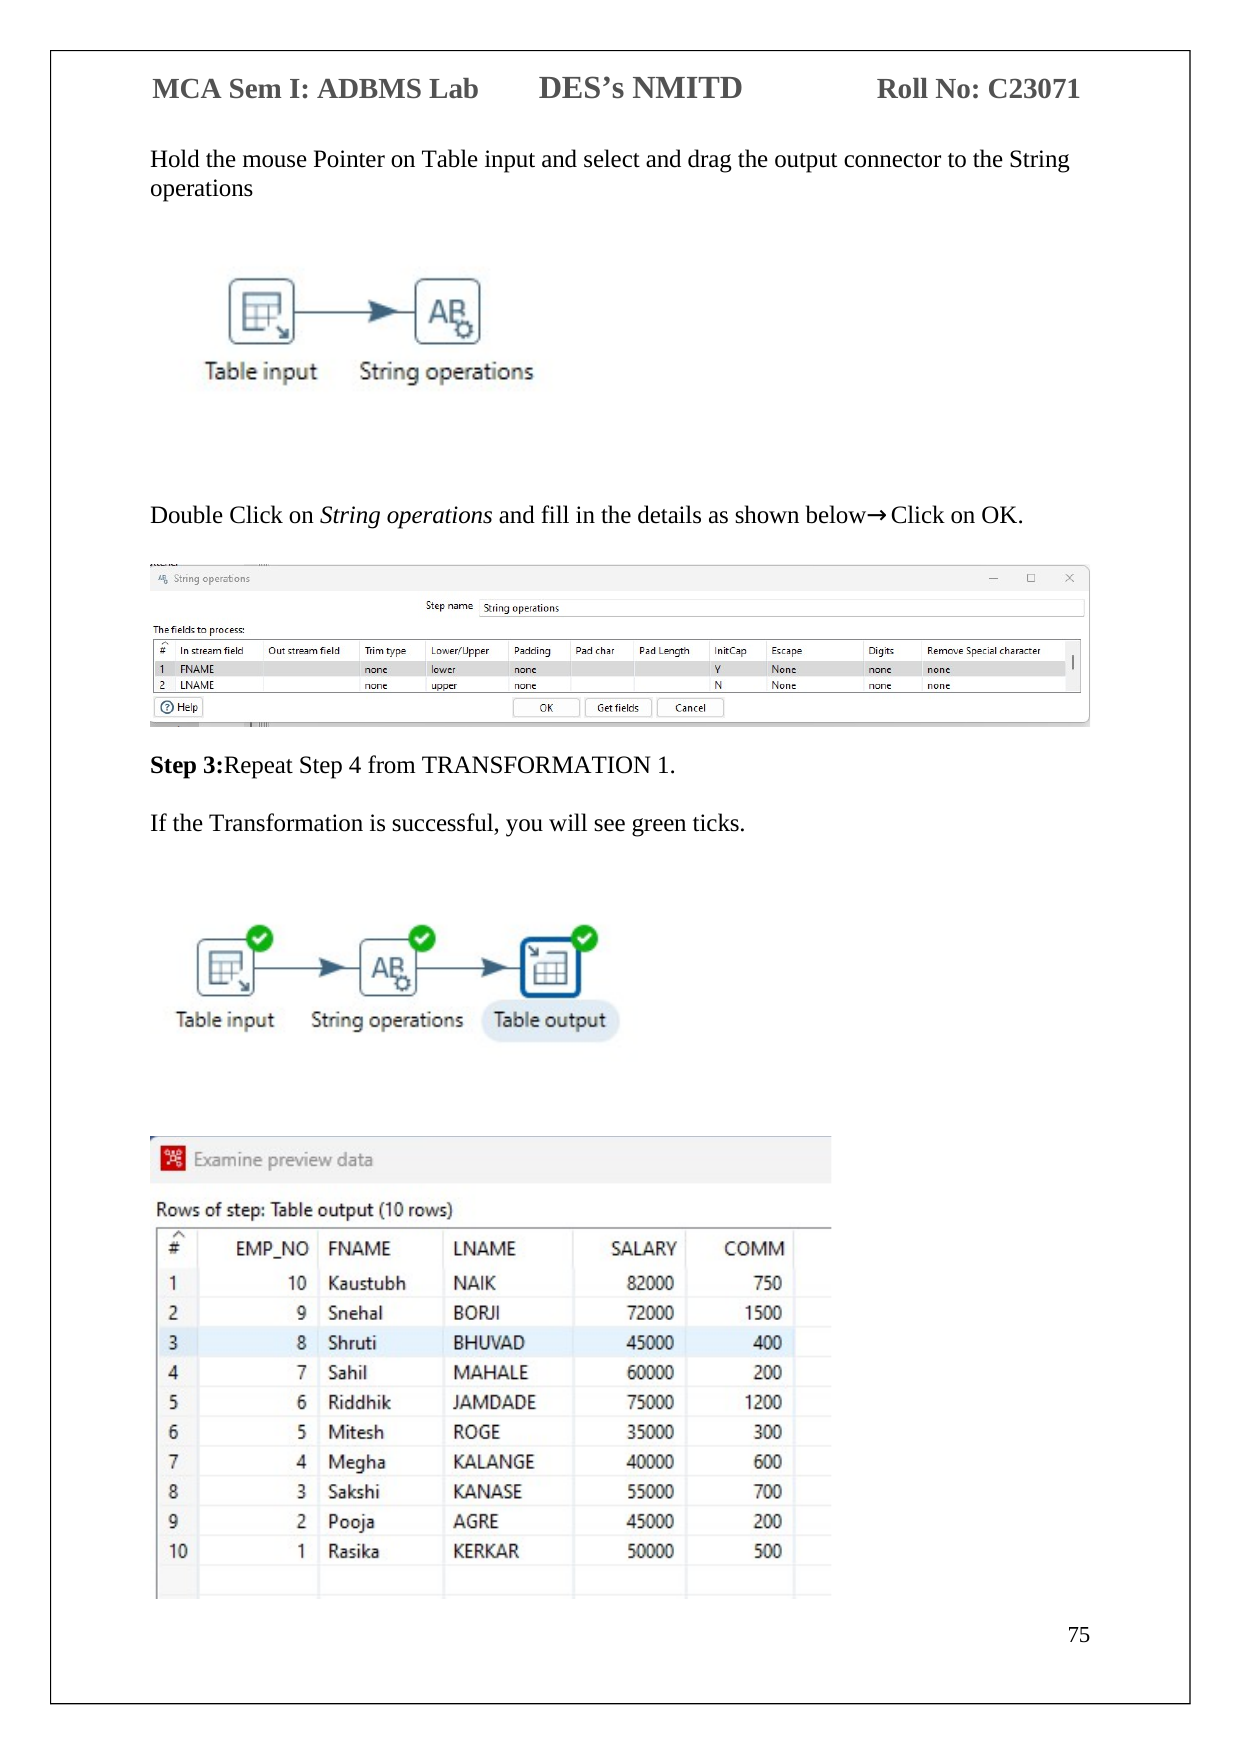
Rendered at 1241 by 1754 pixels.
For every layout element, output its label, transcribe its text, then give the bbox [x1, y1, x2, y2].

text 75 [1067, 1622, 1091, 1648]
text If the Transformation is successful, you will see green ticks. [150, 808, 752, 837]
text Hold the mouse Pointer on Table input and select and drag the output connector to the String [150, 145, 1079, 173]
text operations [150, 173, 254, 202]
picture [150, 236, 595, 477]
picture [150, 564, 1091, 727]
picture [150, 871, 649, 1107]
picture [150, 1136, 832, 1599]
text Step 3:Repeat Step 4 from TRANSFORMATION 1. [150, 750, 686, 779]
text MCA Sem I: ADBMS Lab DES’s NMITD Roll No: C23071 [152, 68, 1091, 106]
text Double Click on String operations and fill in the details as shown below→Click on OK. [150, 501, 1031, 529]
